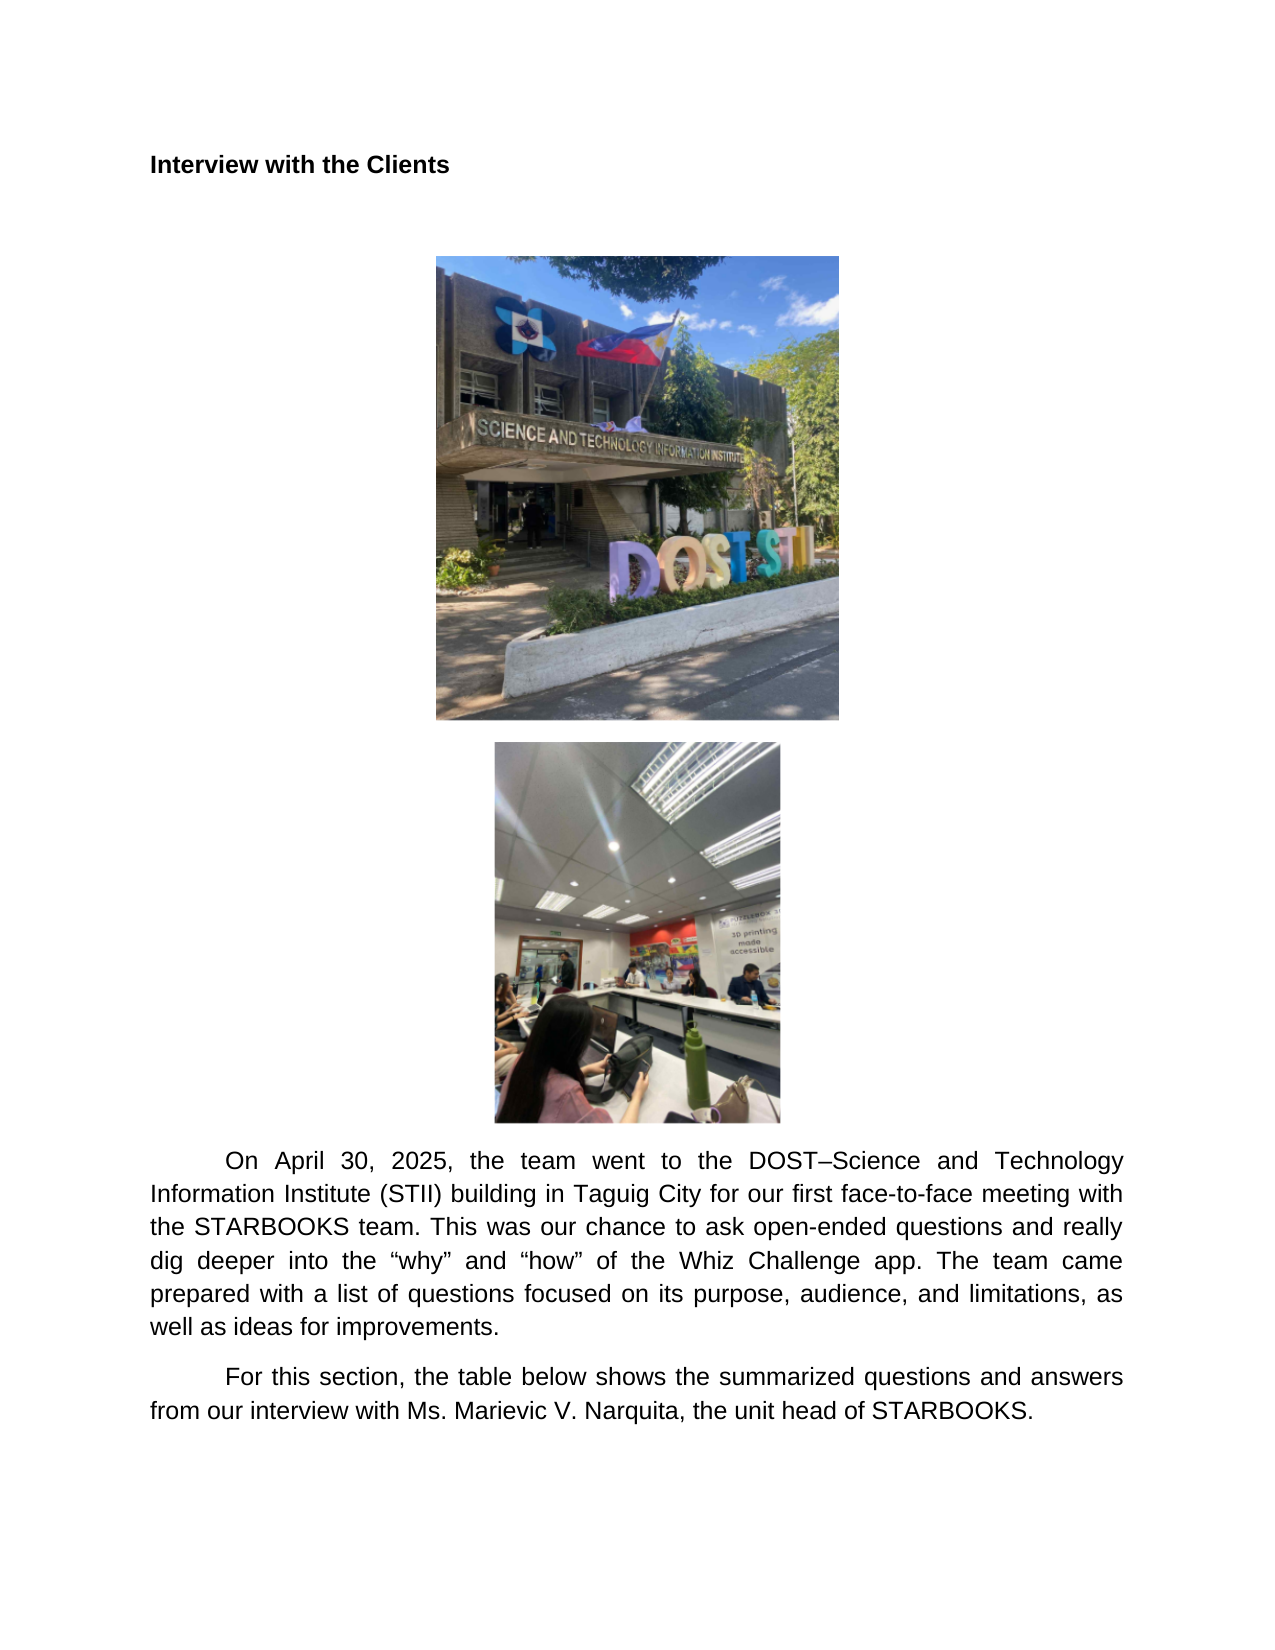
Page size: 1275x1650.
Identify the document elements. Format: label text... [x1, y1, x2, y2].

picture [494, 742, 781, 1124]
text Interview with the Clients [150, 150, 1125, 179]
picture [436, 256, 839, 721]
text On April 30, 2025, the team went to the DOST–Science and Technology Information Institute (STII) building in Taguig City for our first face-to-face meeting with the STARBOOKS team. This was our chance to ask open-ended questions and really dig deeper into the “why” and “how” of the Whiz Challenge app. The team came prepared with a list of questions focused on its purpose, audience, and limitations, as well as ideas for improvements. [150, 1146, 1125, 1341]
text For this section, the table below shows the summarized questions and answers from our interview with Ms. Marievic V. Narquita, the unit head of STARBOOKS. [150, 1362, 1125, 1424]
